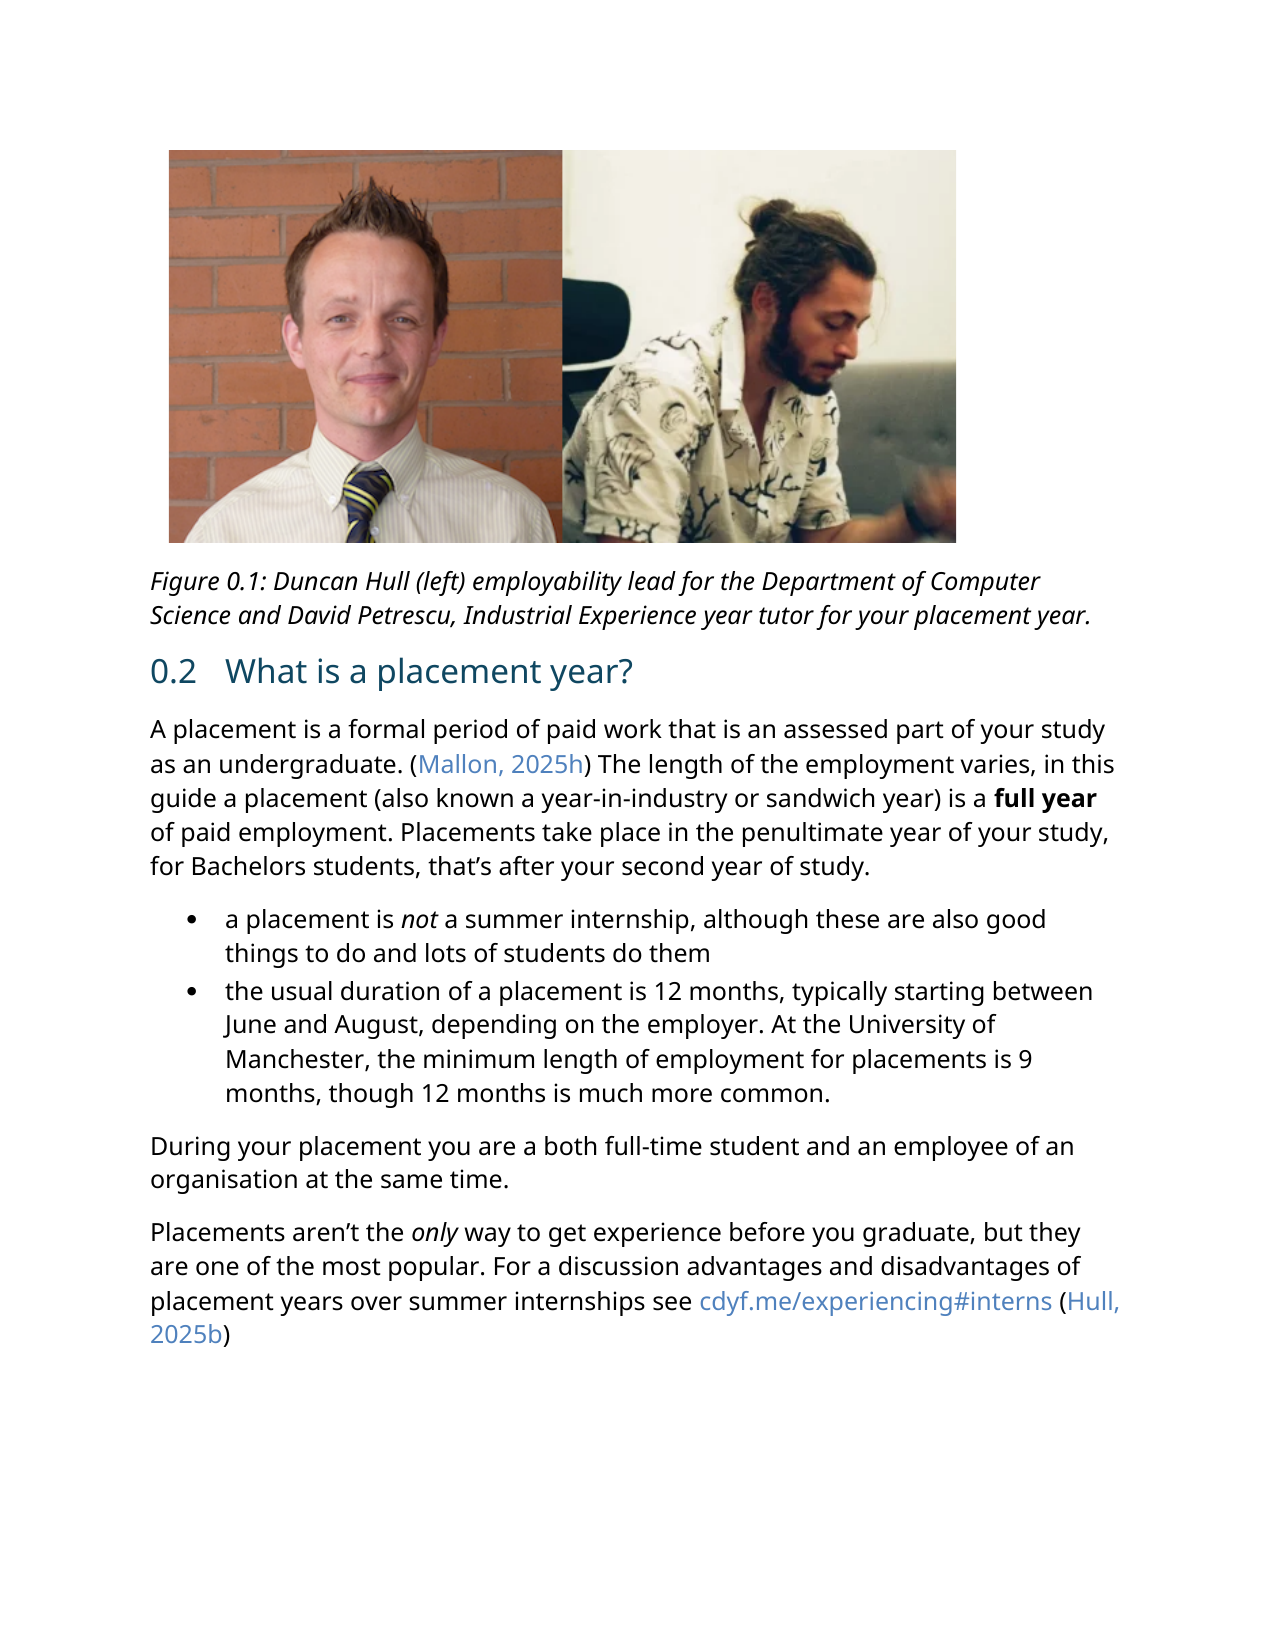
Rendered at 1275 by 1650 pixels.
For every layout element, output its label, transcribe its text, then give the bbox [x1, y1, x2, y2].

text A placement is a formal period of paid work that is an assessed part of your study as an undergraduate. (Mallon, 2025h) The length of the employment varies, in this guide a placement (also known a year-in-industry or sandwich year) is a full year of paid employment. Placements take place in the penultimate year of your study, for Bachelors students, that’s after your second year of study. [150, 712, 1125, 882]
text During your placement you are a both full-time student and an employee of an organisation at the same time. [150, 1128, 1125, 1196]
list the usual duration of a placement is 12 months, typically starting between June and August, depending on the employer. At the University of Manchester, the minimum length of employment for placements is 9 months, though 12 months is much more common. [187, 973, 1125, 1109]
text Placements aren’t the only way to get experience before you graduate, but they are one of the most popular. For a discussion advantages and disadvantages of placement years over summer internships see cdyf.me/experiencing#interns (Hull, 2025b) [150, 1215, 1125, 1351]
text Figure 0.1: Duncan Hull (left) employability lead for the Department of Computer Science and David Petrescu, Industrial Experience year tutor for your placement year. [150, 563, 1125, 631]
subtitle 0.2 What is a placement year? [150, 648, 1125, 693]
list a placement is not a summer internship, although these are also good things to do and lots of students do them [187, 901, 1125, 969]
picture [168, 150, 957, 543]
